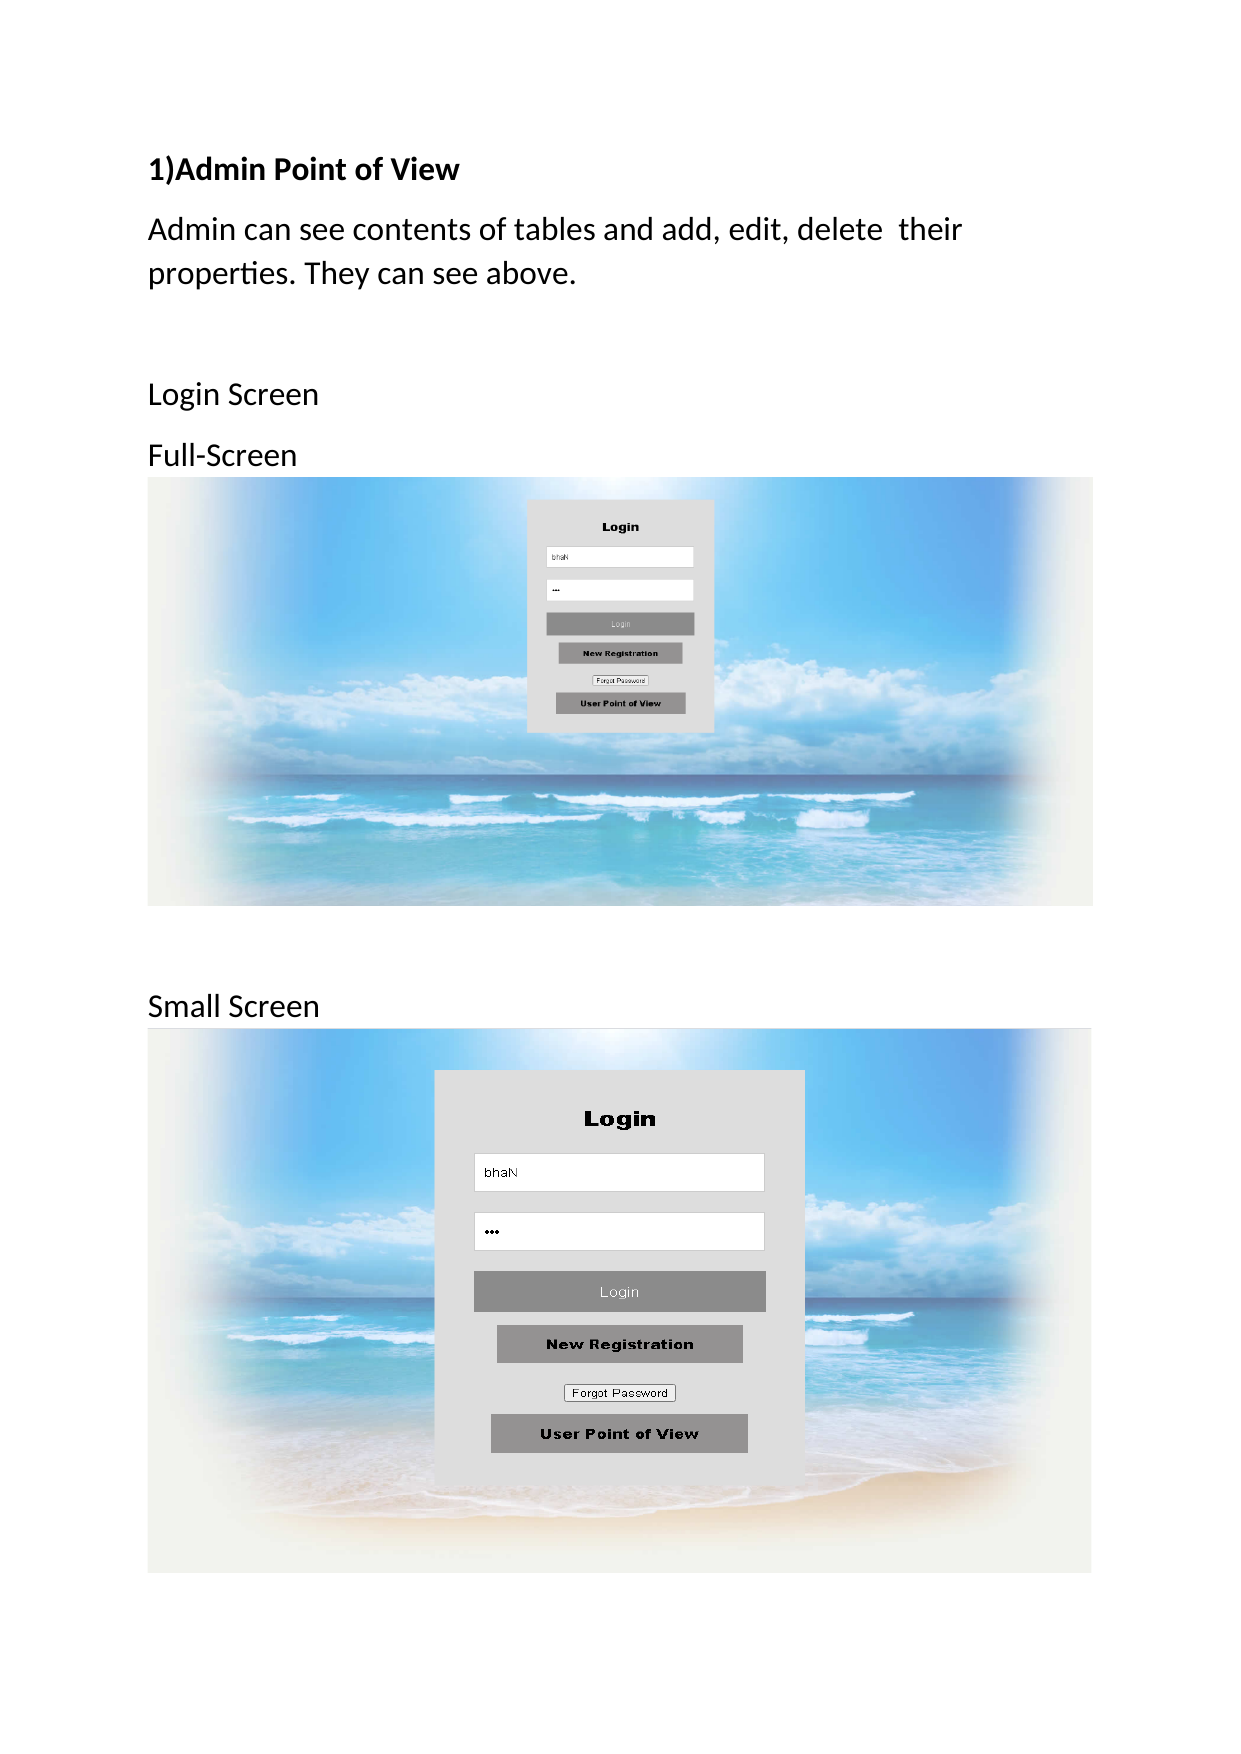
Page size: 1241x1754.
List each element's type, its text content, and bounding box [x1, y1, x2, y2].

text Full-Screen [148, 434, 1093, 477]
text 1)Admin Point of View [148, 148, 1093, 188]
text Admin can see contents of tables and add, edit, delete their properties. They can see above. [148, 208, 1093, 293]
picture [147, 477, 1093, 906]
picture [147, 1028, 1092, 1573]
text Login Screen [148, 373, 1093, 414]
